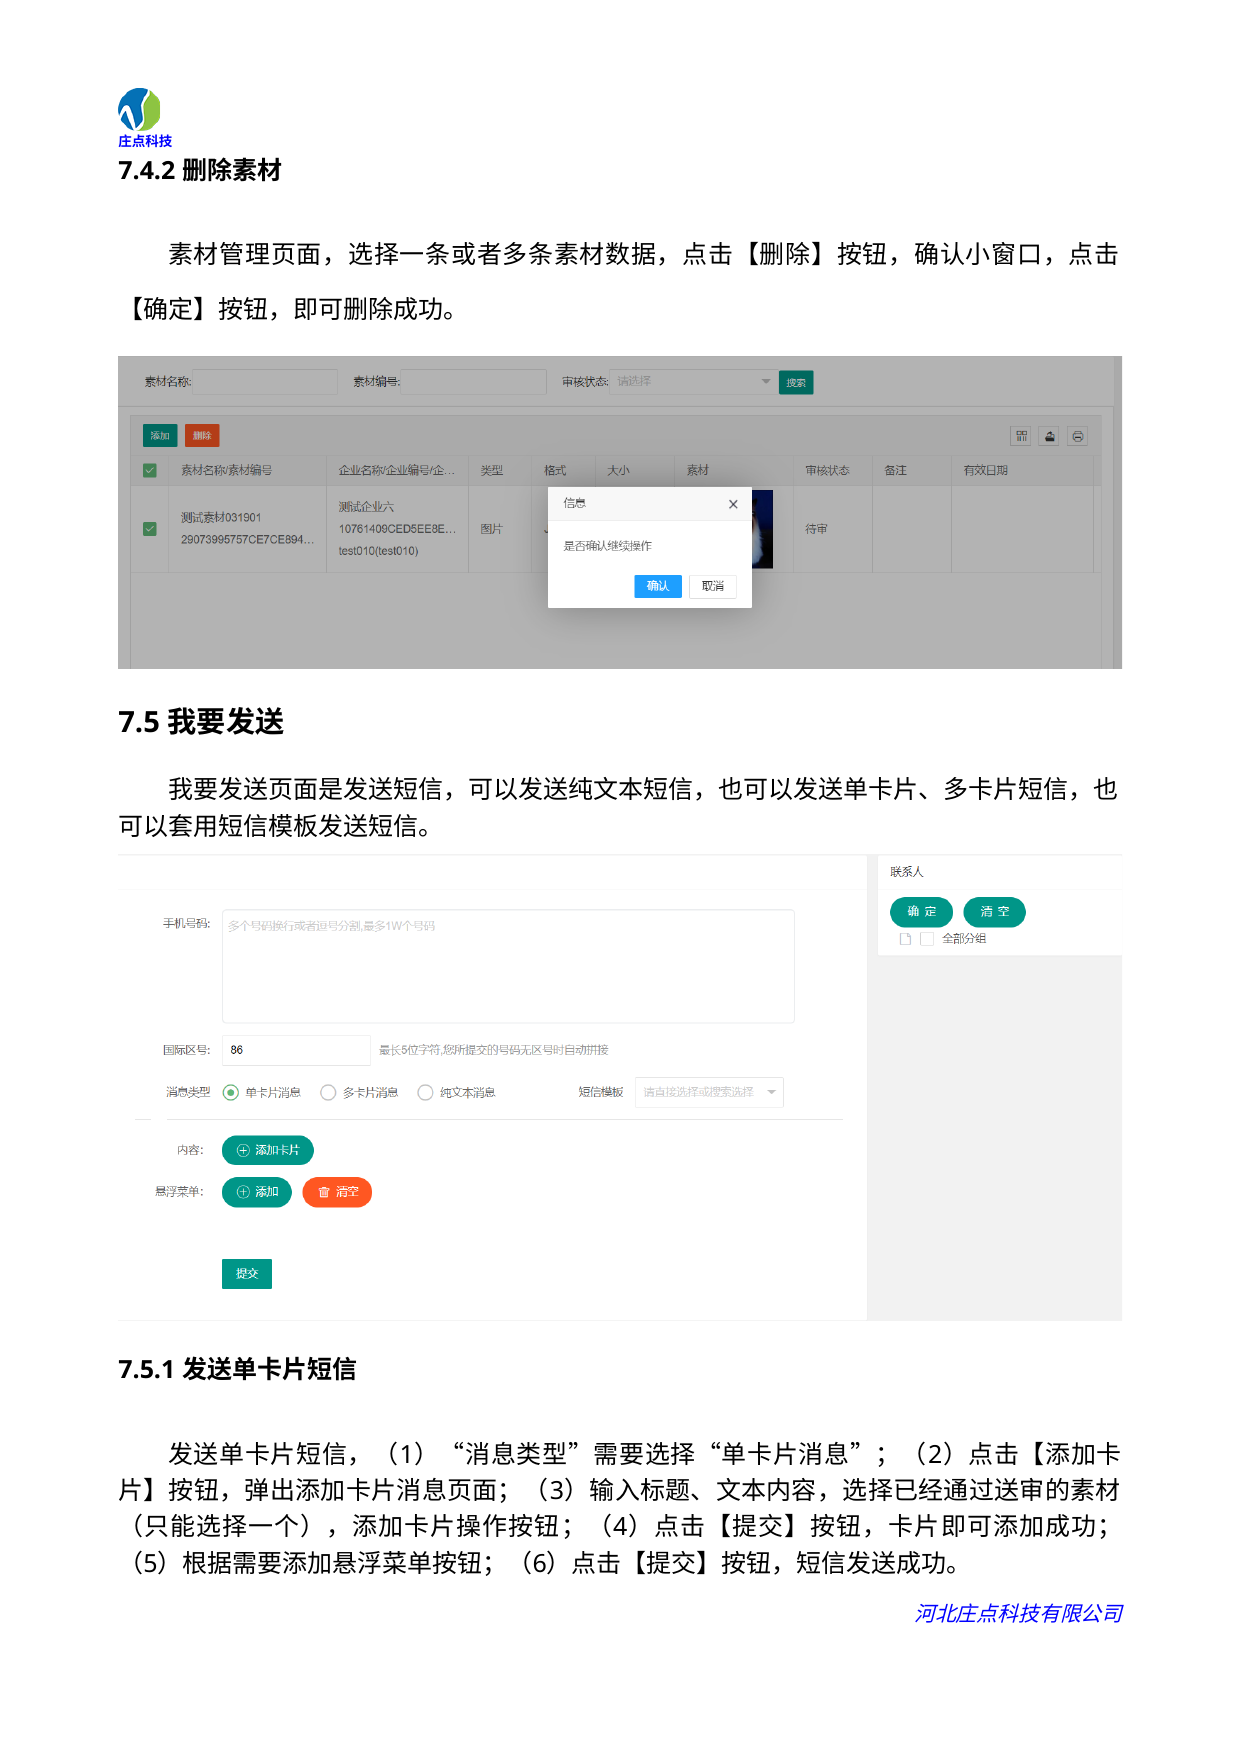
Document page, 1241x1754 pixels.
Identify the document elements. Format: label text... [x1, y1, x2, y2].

subtitle 7.5 我要发送 [118, 698, 1122, 741]
subtitle 7.4.2 删除素材 [118, 150, 1122, 186]
text 我要发送页面是发送短信，可以发送纯文本短信，也可以发送单卡片、多卡片短信，也可以套用短信模板发送短信。 [118, 770, 1122, 842]
subtitle 7.5.1 发送单卡片短信 [118, 1350, 1122, 1386]
picture [118, 356, 1123, 669]
text 素材管理页面，选择一条或者多条素材数据，点击【删除】按钮，确认小窗口，点击【确定】按钮，即可删除成功。 [118, 235, 1122, 325]
picture [118, 88, 161, 131]
picture [118, 854, 1123, 1321]
text 发送单卡片短信，（1）“消息类型”需要选择“单卡片消息”；（2）点击【添加卡片】按钮，弹出添加卡片消息页面；（3）输入标题、文本内容，选择已经通过送审的素材（只能选择一个），添加卡片操作按钮；（4）点击【提交】按钮，卡片即可添加成功；（5）根据需要添加悬浮菜单按钮；（6）点击【提交】按钮，短信发送成功。 [118, 1434, 1122, 1579]
